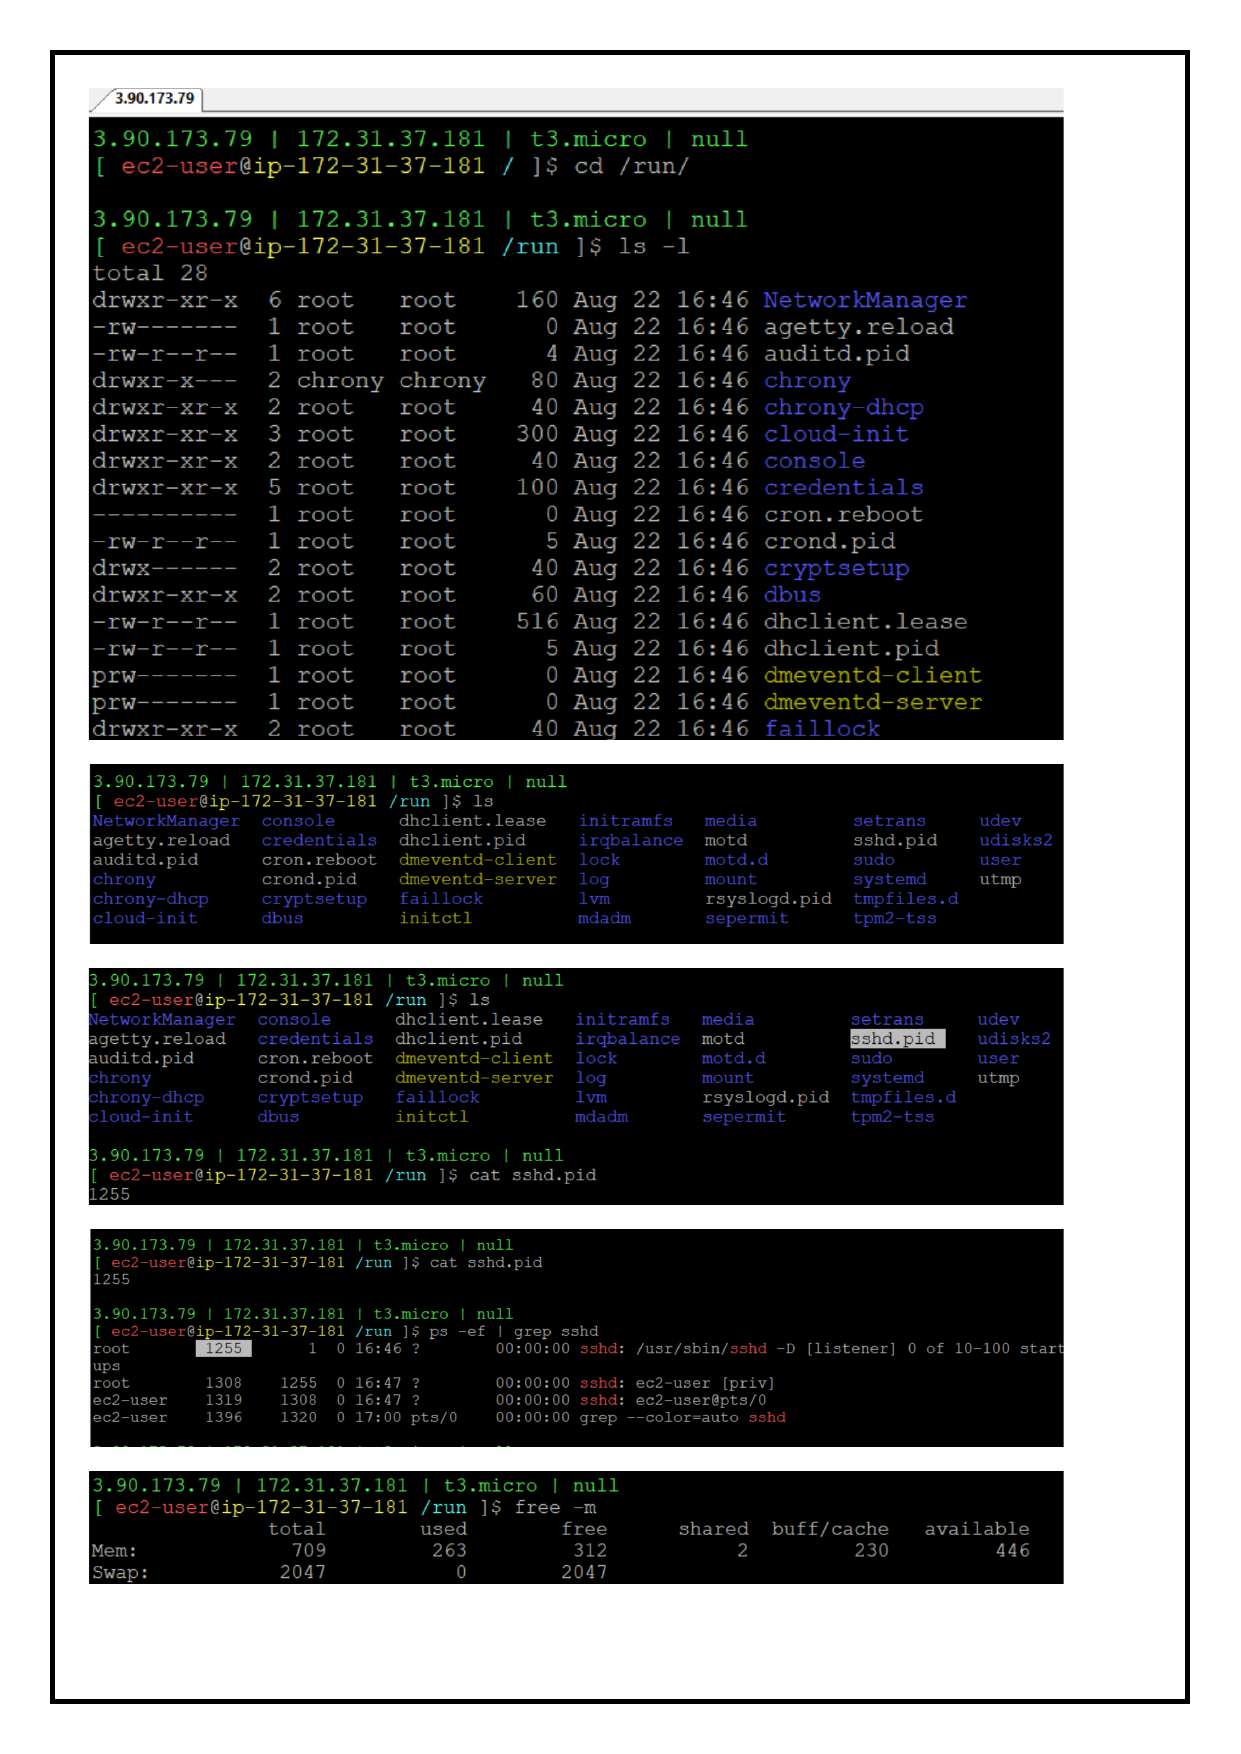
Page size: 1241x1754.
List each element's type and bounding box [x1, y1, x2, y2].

picture [88, 1471, 1064, 1584]
picture [88, 88, 1064, 740]
picture [88, 968, 1064, 1205]
picture [88, 764, 1064, 944]
picture [88, 1229, 1064, 1447]
